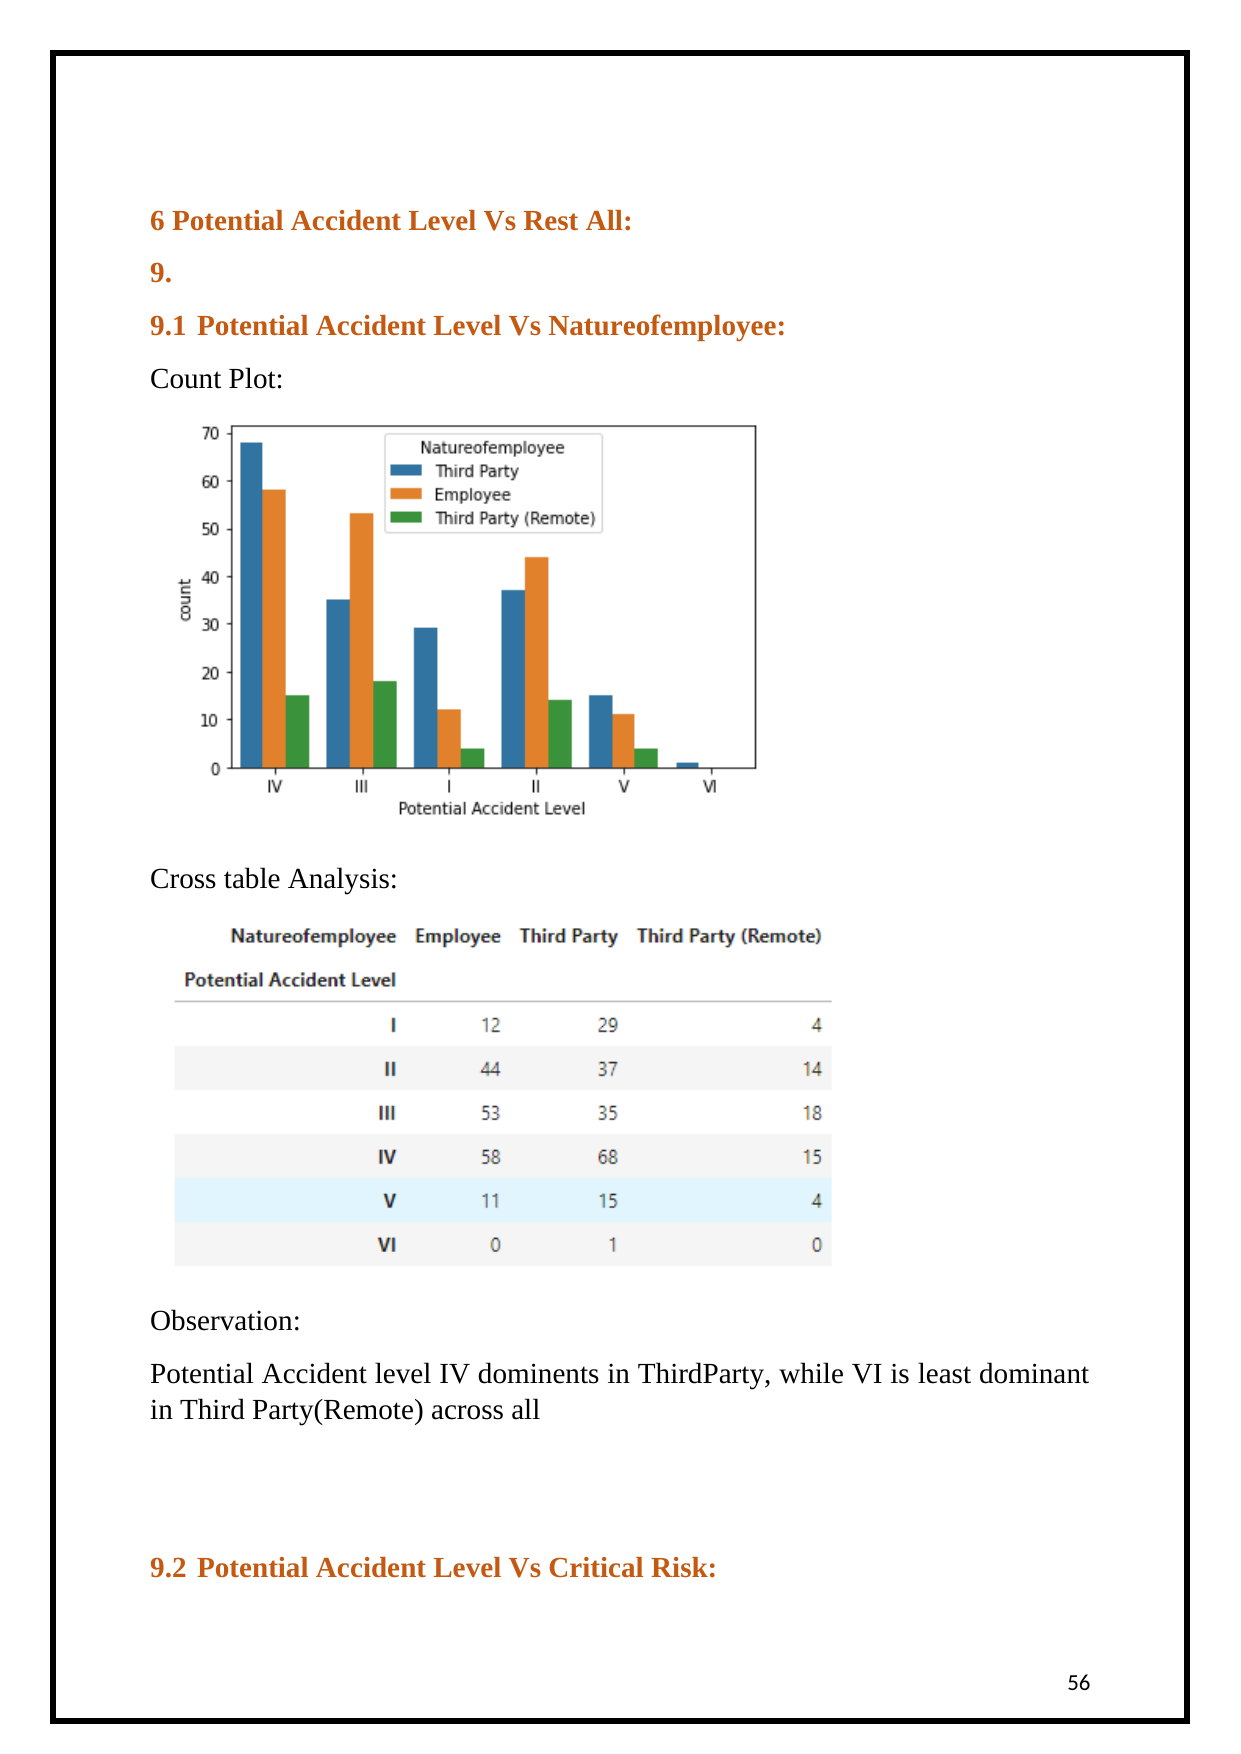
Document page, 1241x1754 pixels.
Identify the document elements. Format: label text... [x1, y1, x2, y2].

picture [150, 913, 904, 1285]
text Count Plot: [150, 361, 1090, 395]
text 6 Potential Accident Level Vs Rest All: [150, 203, 1090, 236]
text Cross table Analysis: [150, 861, 1090, 894]
list Potential Accident Level Vs Critical Risk: [150, 1550, 1090, 1584]
text Potential Accident level IV dominents in ThirdParty, while VI is least dominant in Third Party(Remote) across all [150, 1389, 1090, 1426]
list Potential Accident Level Vs Natureofemployee: [150, 308, 1090, 342]
picture [150, 414, 816, 843]
text Observation: [150, 1303, 1090, 1337]
